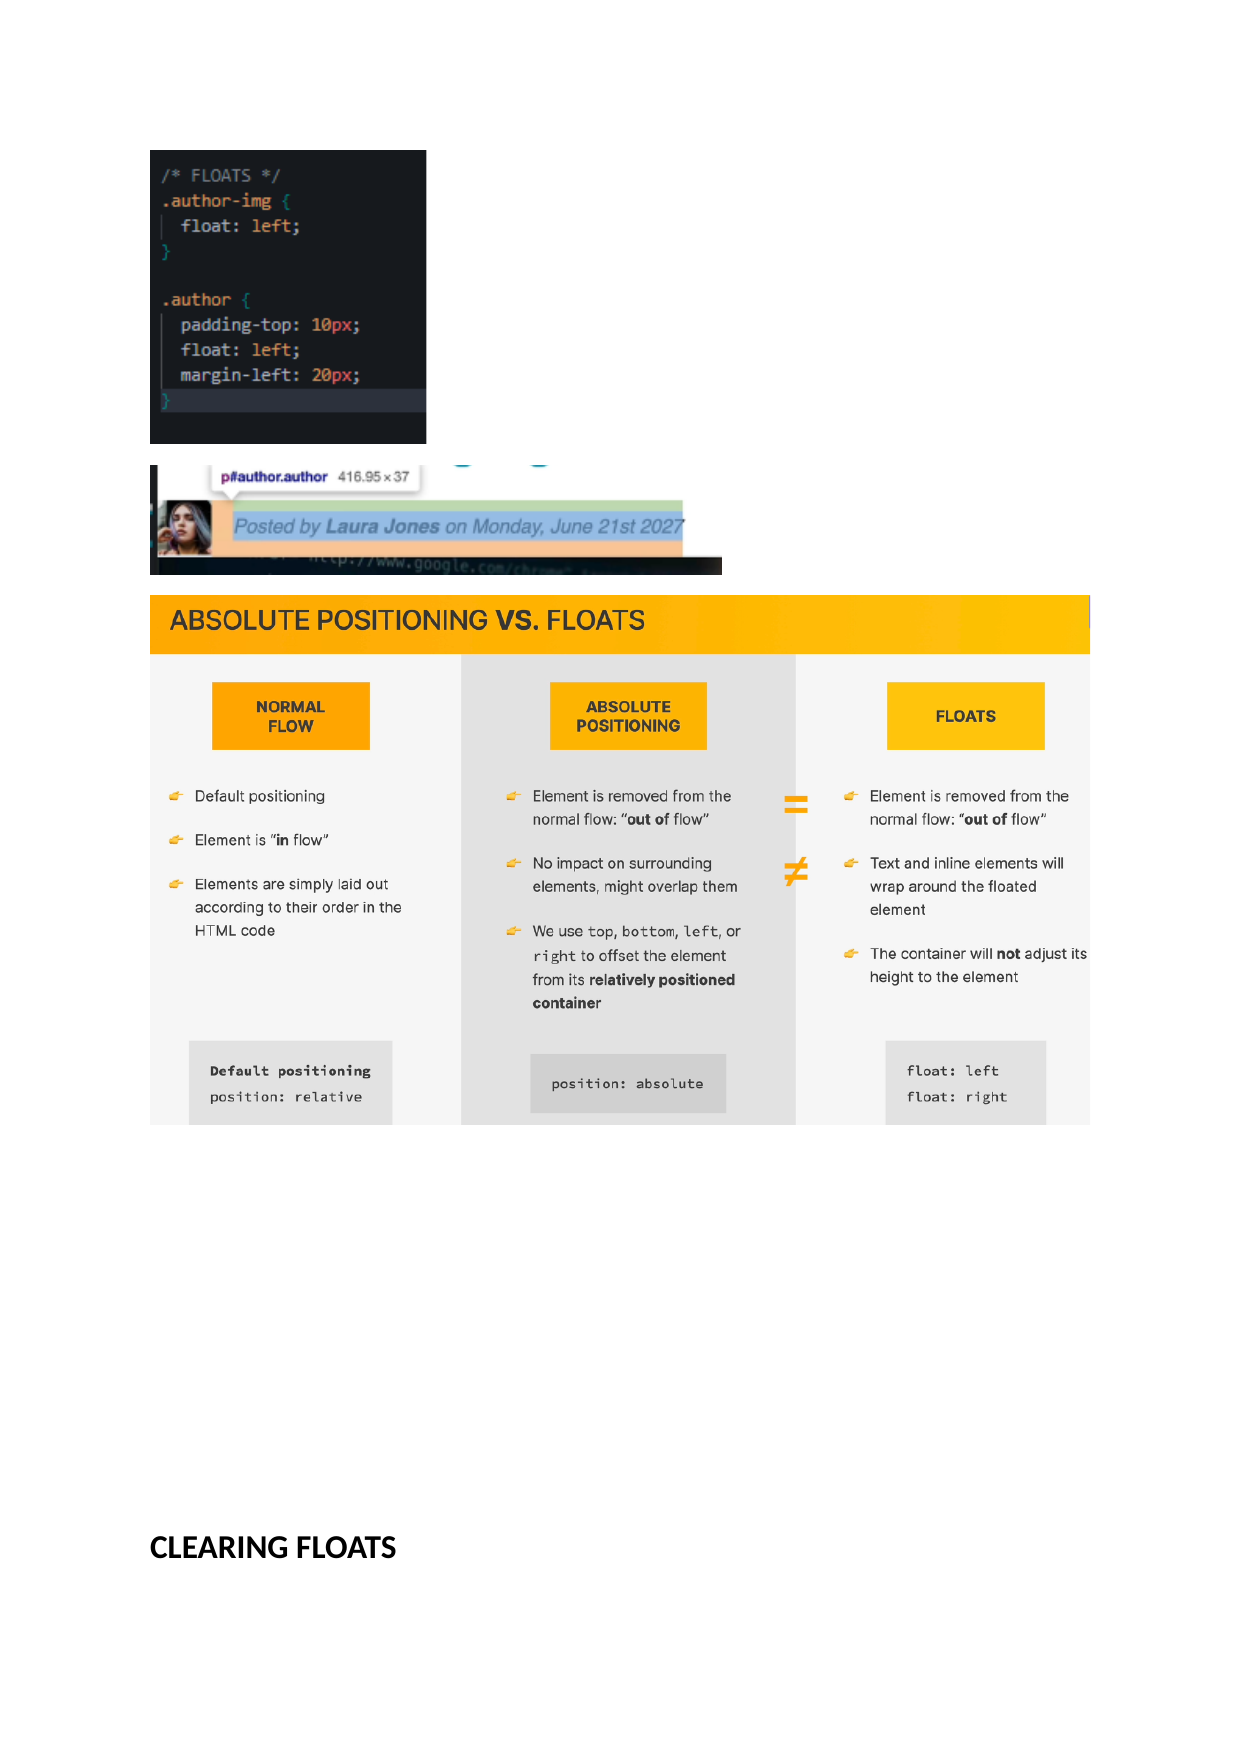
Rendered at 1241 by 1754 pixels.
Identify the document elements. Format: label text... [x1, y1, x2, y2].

picture [150, 150, 427, 444]
picture [150, 465, 722, 575]
picture [150, 595, 1091, 1125]
text CLEARING FLOATS [150, 1526, 1090, 1567]
